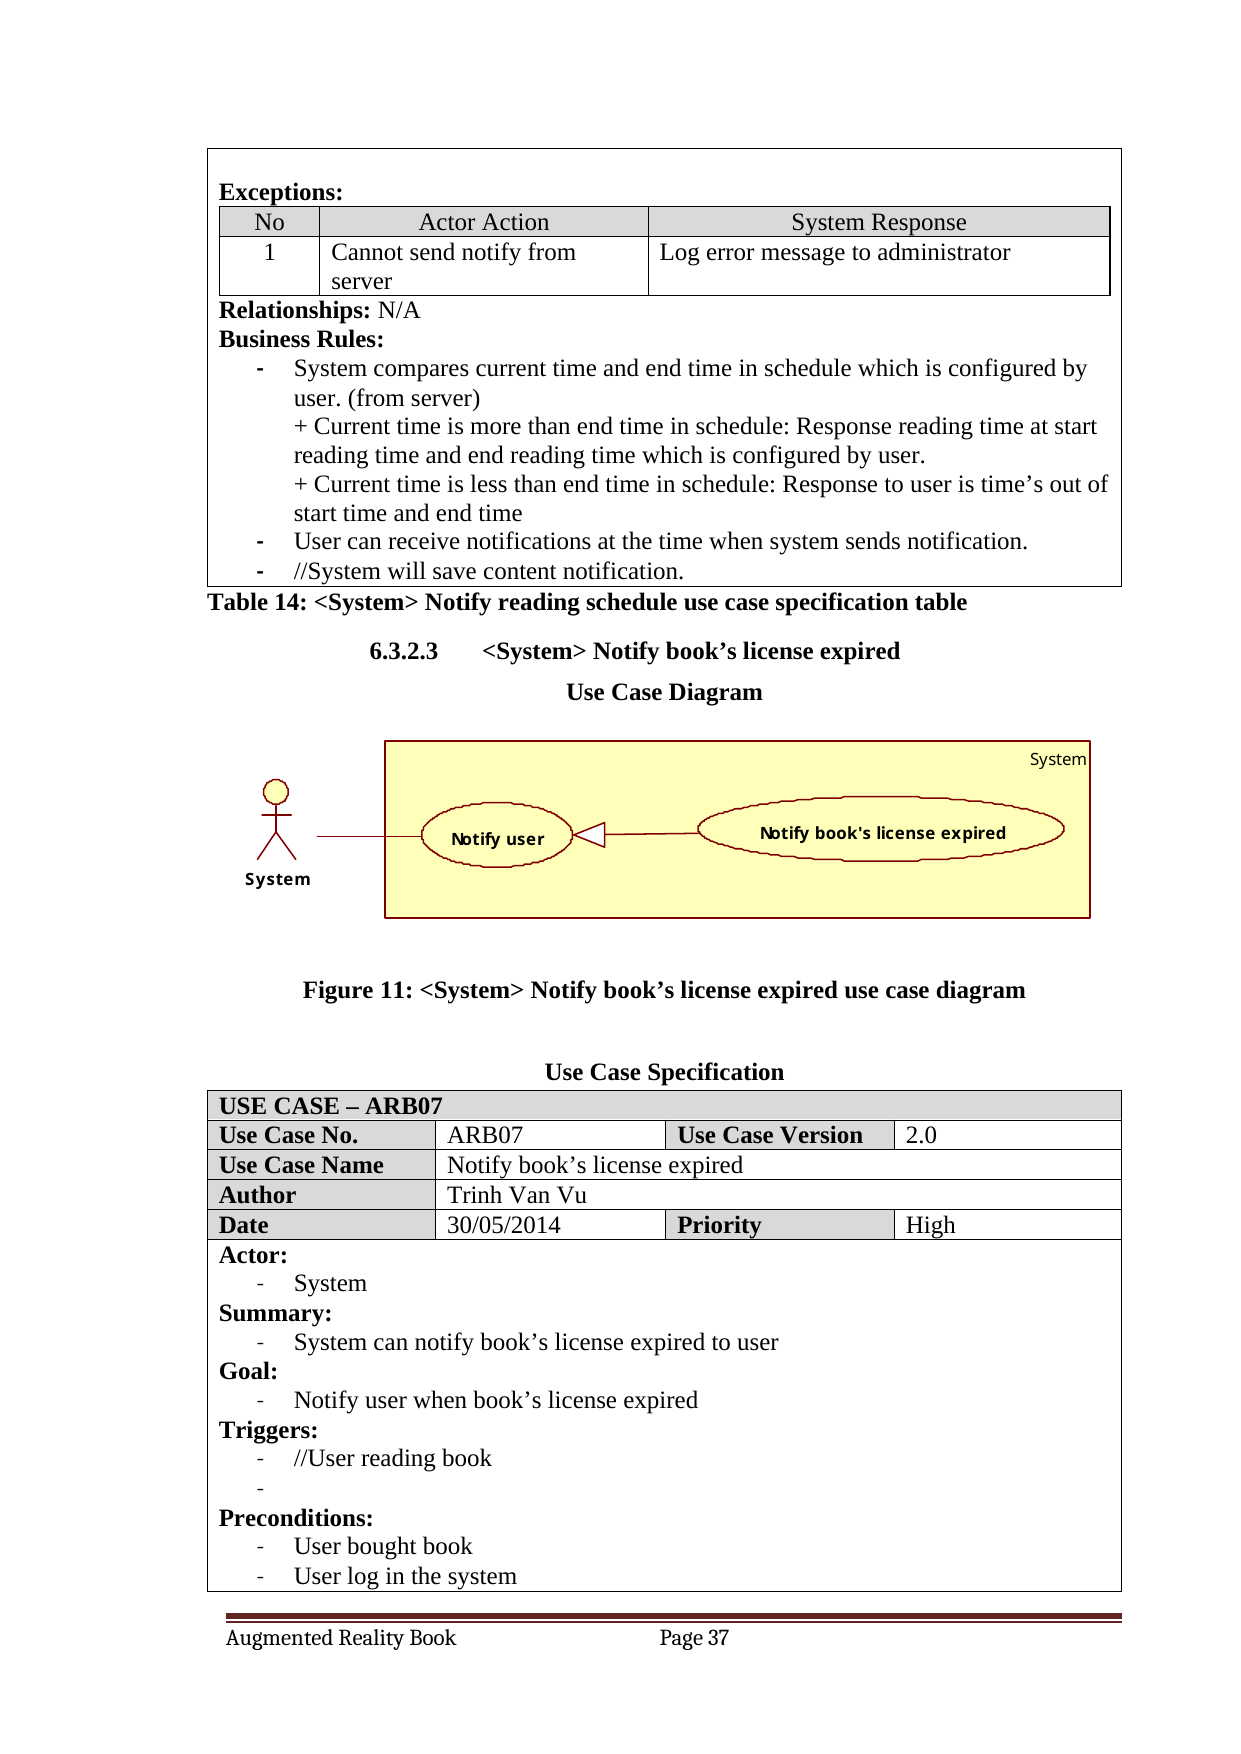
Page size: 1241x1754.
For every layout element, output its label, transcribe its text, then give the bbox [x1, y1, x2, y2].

table_cell Use Case No. [208, 1121, 435, 1149]
text Figure 11: <System> Notify book’s license expired use case diagram [207, 975, 1122, 1004]
table_cell 30/05/2014 [436, 1210, 665, 1239]
table_cell Trinh Van Vu [436, 1180, 1121, 1209]
table_cell Priority [666, 1210, 894, 1239]
subtitle <System> Notify book’s license expired [369, 636, 1122, 665]
table_header USE CASE – ARB07 [208, 1091, 1121, 1119]
table_cell Use Case Name [208, 1150, 435, 1179]
subtitle Use Case Specification [207, 1057, 1122, 1085]
table_cell Use Case Version [666, 1121, 894, 1149]
table_cell Author [208, 1180, 435, 1209]
table_cell High [895, 1210, 1121, 1239]
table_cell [208, 149, 1121, 586]
table_cell ARB07 [436, 1121, 665, 1149]
table_cell 2.0 [895, 1121, 1121, 1149]
table_cell Date [208, 1210, 435, 1239]
subtitle Use Case Diagram [207, 677, 1122, 706]
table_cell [208, 1240, 1121, 1591]
table_cell Notify book’s license expired [436, 1150, 1121, 1179]
